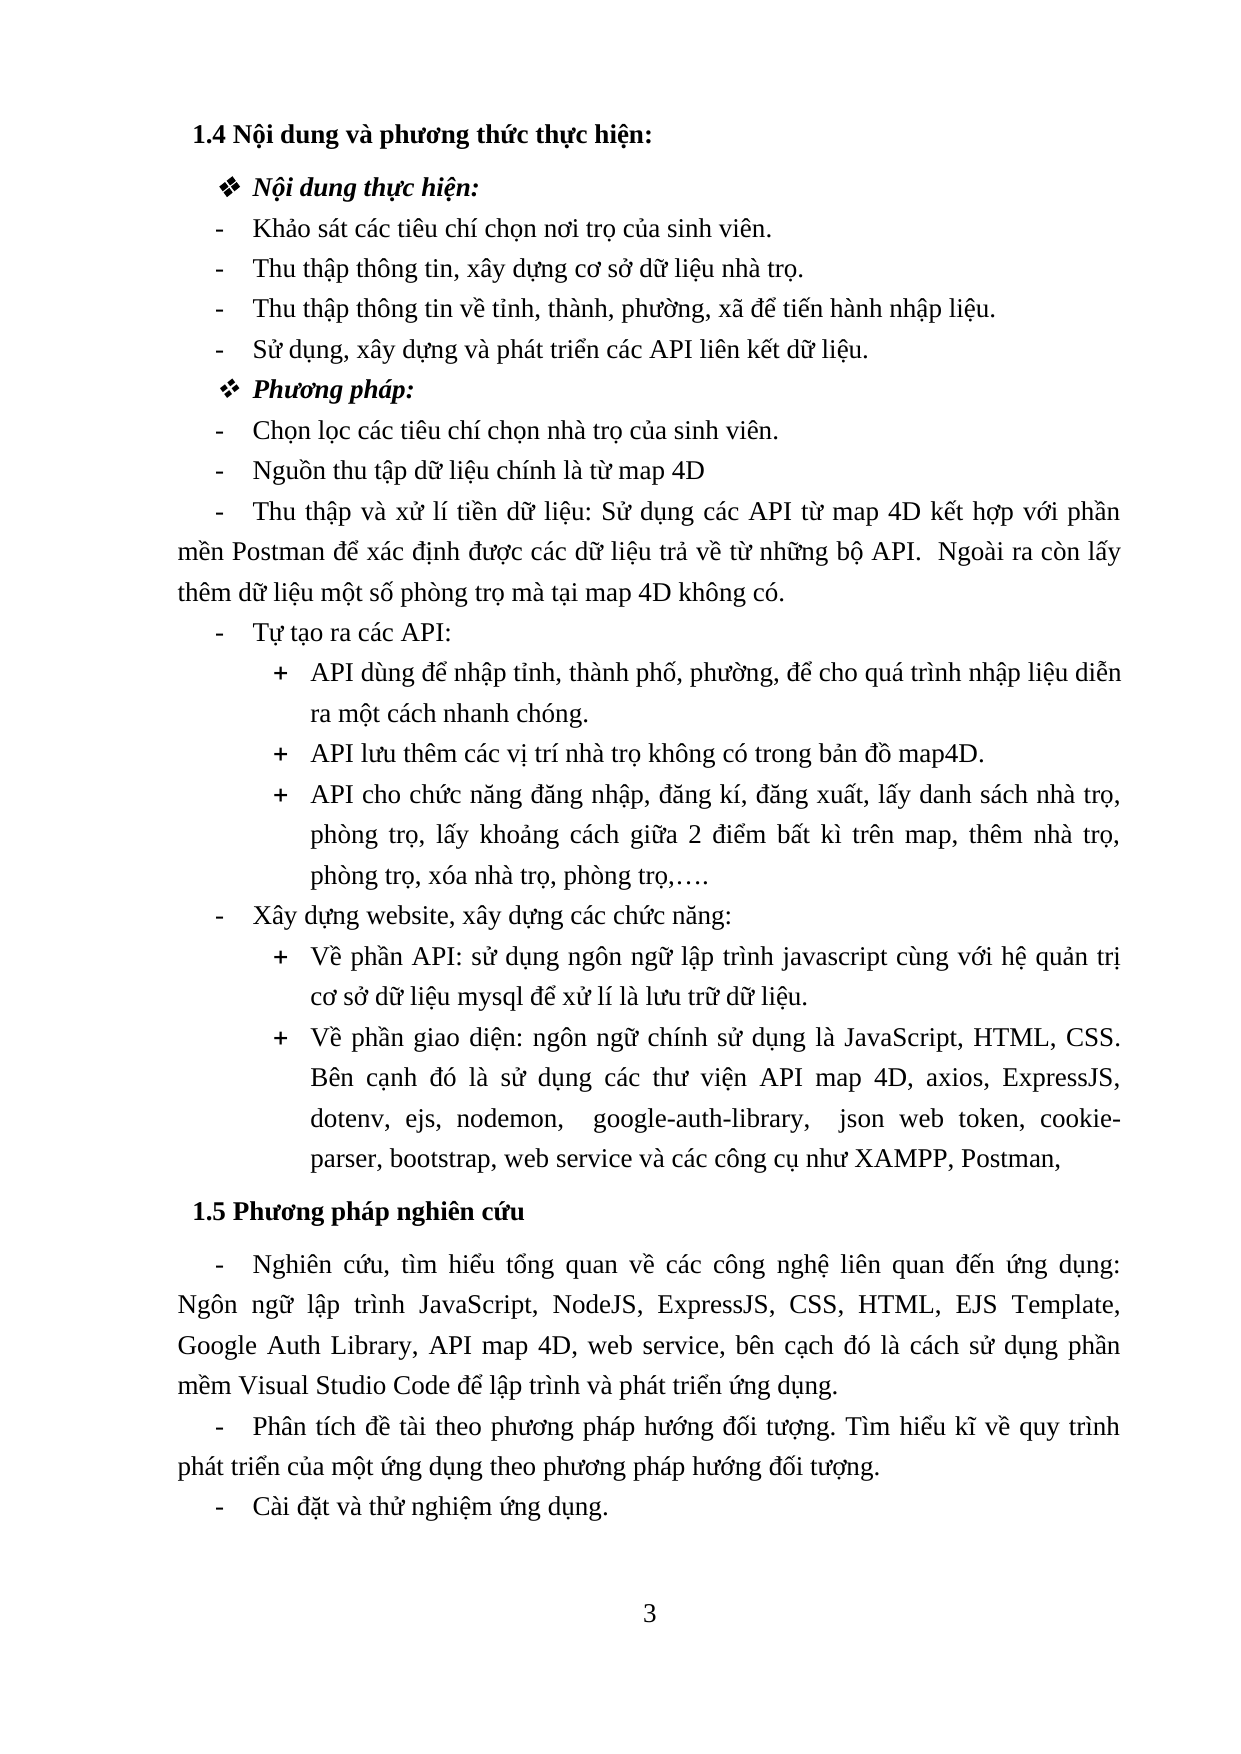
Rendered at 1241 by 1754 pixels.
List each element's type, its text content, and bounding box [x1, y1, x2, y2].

list Thu thập thông tin, xây dựng cơ sở dữ liệu nhà trọ. [177, 252, 1122, 283]
list Phân tích đề tài theo phương pháp hướng đối tượng. Tìm hiểu kĩ về quy trình phát triển của một ứng dụng theo phương pháp hướng đối tượng. [177, 1409, 1122, 1481]
subtitle Phương pháp nghiên cứu [192, 1195, 1122, 1226]
list Về phần giao diện: ngôn ngữ chính sử dụng là JavaScript, HTML, CSS. Bên cạnh đó là sử dụng các thư viện API map 4D, axios, ExpressJS, dotenv, ejs, nodemon, google-auth-library, json web token, cookie-parser, bootstrap, web service và các công cụ như XAMPP, Postman, [273, 1021, 1122, 1173]
list Chọn lọc các tiêu chí chọn nhà trọ của sinh viên. [177, 414, 1122, 445]
list Thu thập và xử lí tiền dữ liệu: Sử dụng các API từ map 4D kết hợp với phần mền Postman để xác định được các dữ liệu trả về từ những bộ API. Ngoài ra còn lấy thêm dữ liệu một số phòng trọ mà tại map 4D không có. [177, 495, 1122, 607]
list Nguồn thu tập dữ liệu chính là từ map 4D [177, 454, 1122, 486]
subtitle Nội dung và phương thức thực hiện: [192, 118, 1122, 149]
list Xây dựng website, xây dựng các chức năng: [177, 899, 1122, 931]
list Sử dụng, xây dựng và phát triển các API liên kết dữ liệu. [177, 333, 1122, 364]
list API cho chức năng đăng nhập, đăng kí, đăng xuất, lấy danh sách nhà trọ, phòng trọ, lấy khoảng cách giữa 2 điểm bất kì trên map, thêm nhà trọ, phòng trọ, xóa nhà trọ, phòng trọ,…. [273, 778, 1122, 890]
list Thu thập thông tin về tỉnh, thành, phường, xã để tiến hành nhập liệu. [177, 292, 1122, 324]
list Về phần API: sử dụng ngôn ngữ lập trình javascript cùng với hệ quản trị cơ sở dữ liệu mysql để xử lí là lưu trữ dữ liệu. [273, 940, 1122, 1011]
list API lưu thêm các vị trí nhà trọ không có trong bản đồ map4D. [273, 737, 1122, 769]
list Cài đặt và thử nghiệm ứng dụng. [177, 1490, 1122, 1522]
list Tự tạo ra các API: [177, 616, 1122, 647]
list Nội dung thực hiện: [215, 171, 1122, 202]
list Nghiên cứu, tìm hiểu tổng quan về các công nghệ liên quan đến ứng dụng: Ngôn ngữ lập trình JavaScript, NodeJS, ExpressJS, CSS, HTML, EJS Template, Google Auth Library, API map 4D, web service, bên cạch đó là cách sử dụng phần mềm Visual Studio Code để lập trình và phát triển ứng dụng. [177, 1248, 1122, 1400]
list Phương pháp: [215, 373, 1122, 404]
list Khảo sát các tiêu chí chọn nơi trọ của sinh viên. [177, 212, 1122, 243]
list API dùng để nhập tỉnh, thành phố, phường, để cho quá trình nhập liệu diễn ra một cách nhanh chóng. [273, 656, 1122, 728]
